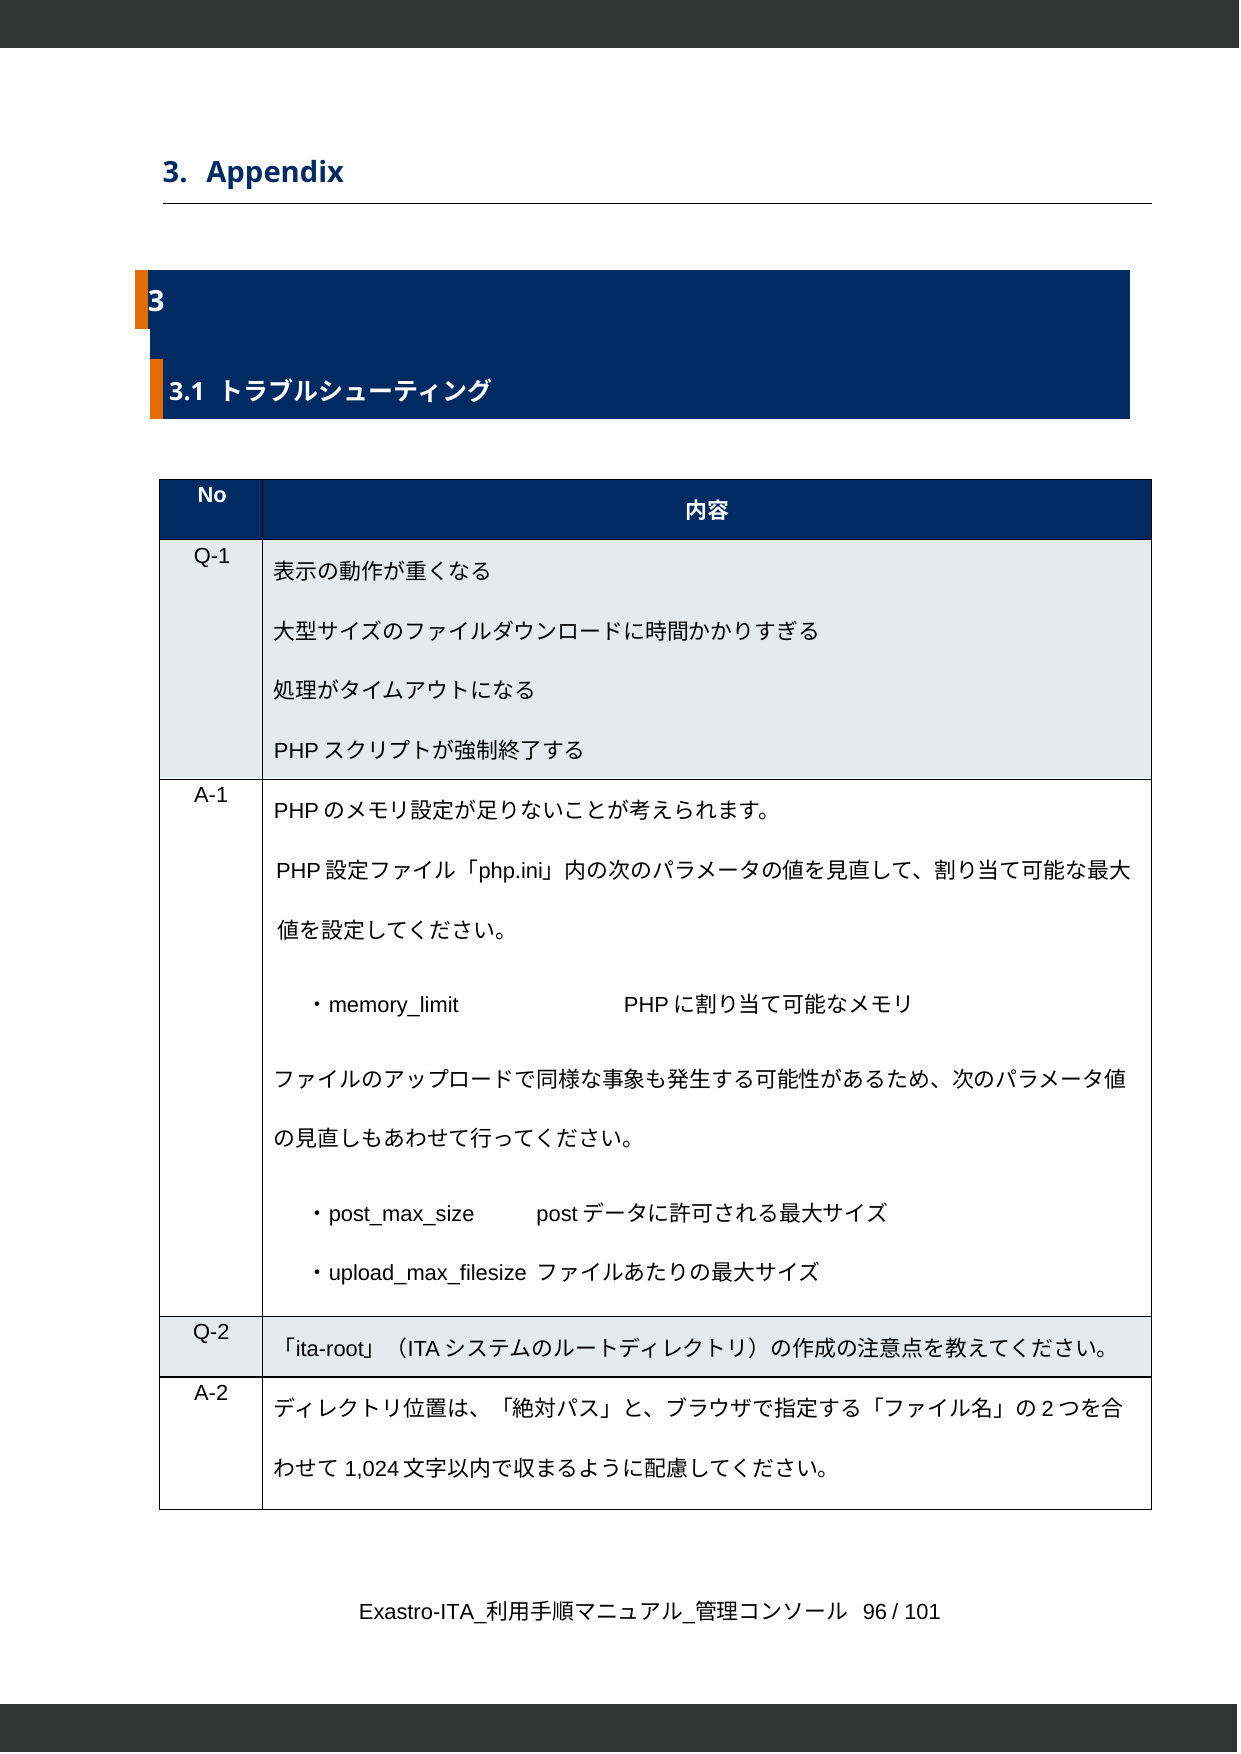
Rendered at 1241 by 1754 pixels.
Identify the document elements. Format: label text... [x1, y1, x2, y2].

table_cell 「ita-root」（ITAシステムのルートディレクトリ）の作成の注意点を教えてください。 [263, 1317, 1151, 1376]
subtitle トラブルシューティング [163, 359, 1130, 419]
table_header No [160, 480, 262, 539]
subtitle Appendix [162, 142, 1152, 204]
picture [0, 0, 1239, 48]
table_cell PHPのメモリ設定が足りないことが考えられます。 PHP設定ファイル「php.ini」内の次のパラメータの値を見直して、割り当て可能な最大値を設定してください。 ・memory_limit PHPに割り当て可能なメモリ ファイルのアップロードで同様な事象も発生する可能性があるため、次のパラメータ値の見直しもあわせて行ってください。 ・post_max_size postデータに許可される最大サイズ ・upload_max_filesize ファイルあたりの最大サイズ [263, 780, 1151, 1316]
picture [0, 1704, 1237, 1752]
table_cell Q-2 [160, 1317, 262, 1376]
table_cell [263, 1378, 1151, 1508]
table_cell Q-1 [160, 540, 262, 778]
table_cell A-2 [160, 1378, 262, 1508]
table_cell 表示の動作が重くなる 大型サイズのファイルダウンロードに時間かかりすぎる 処理がタイムアウトになる PHPスクリプトが強制終了する [263, 540, 1151, 778]
table_cell A-1 [160, 780, 262, 1316]
table_header 内容 [263, 480, 1151, 539]
